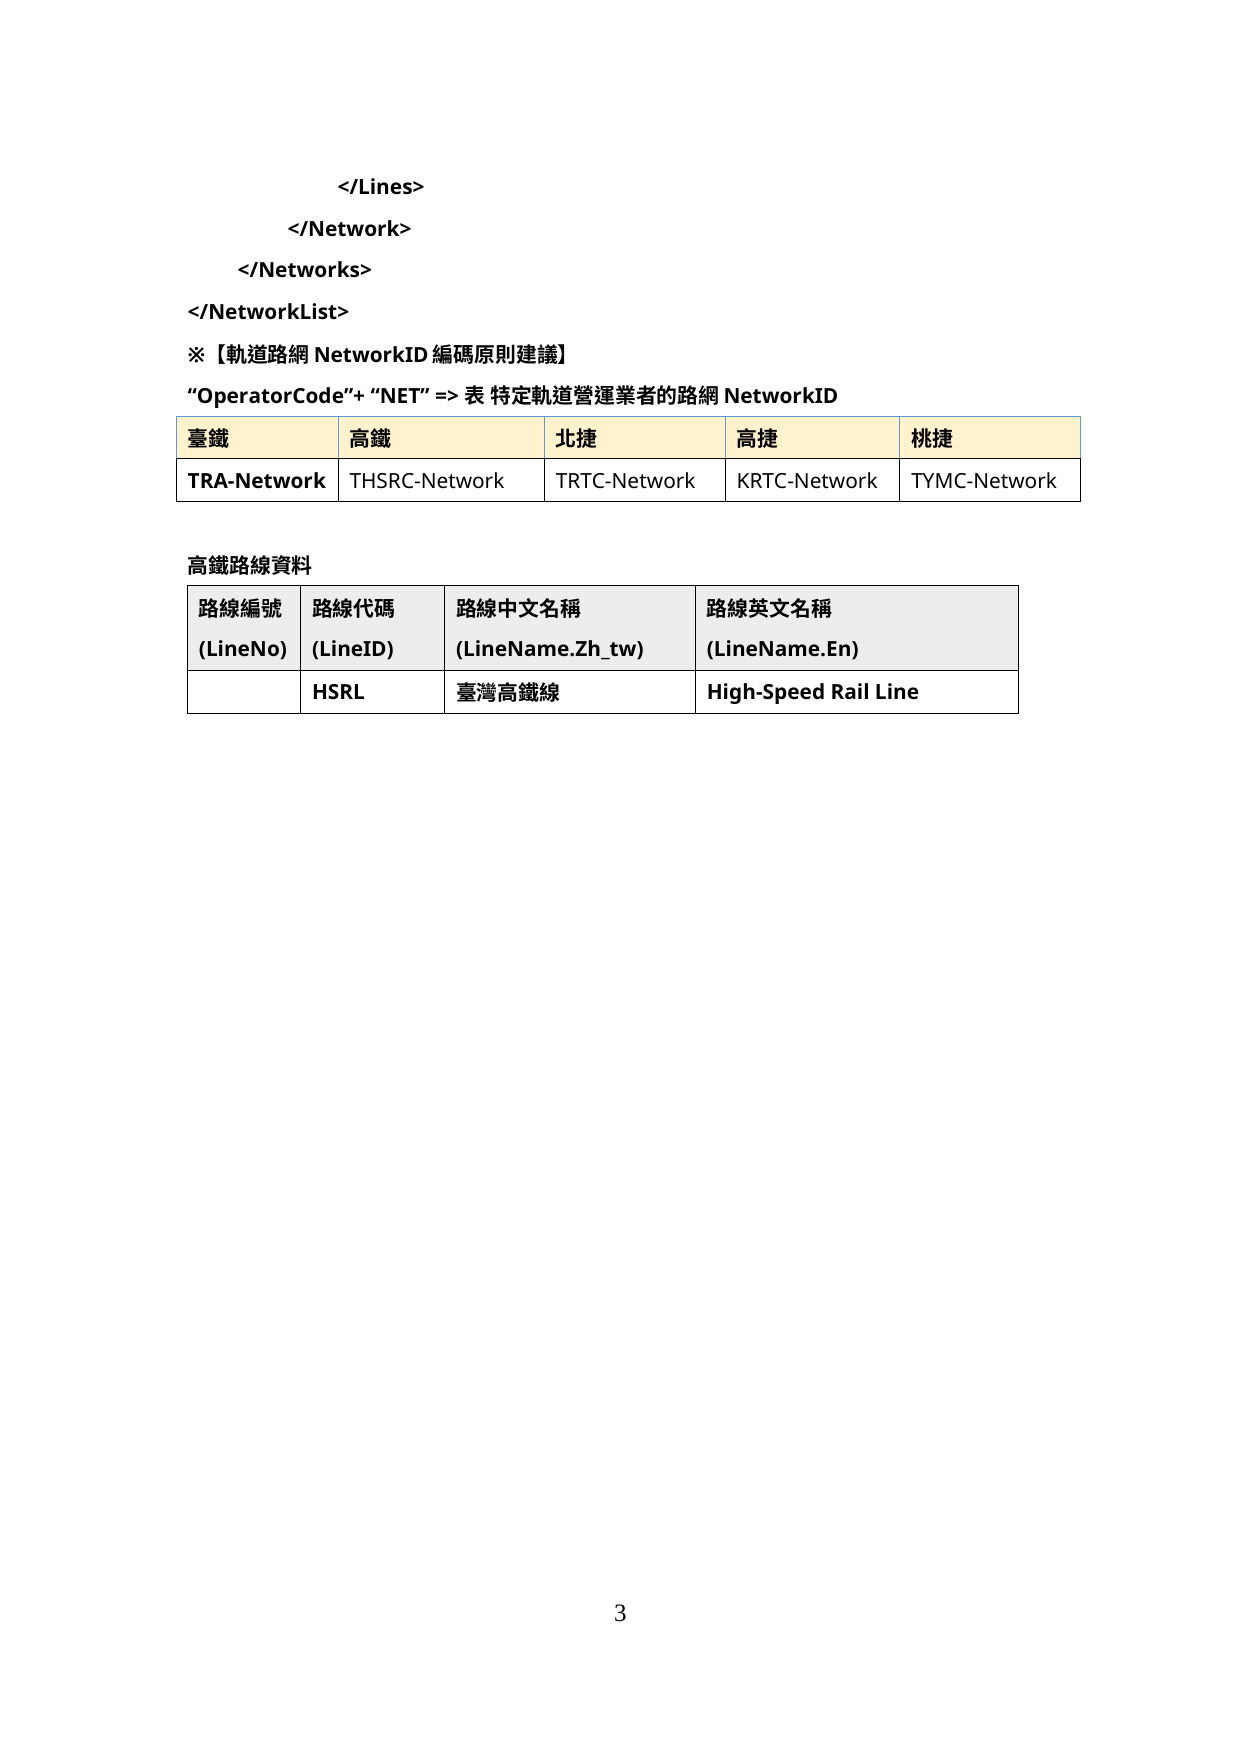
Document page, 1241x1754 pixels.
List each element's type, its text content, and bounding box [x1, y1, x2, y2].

table_header 高捷 [726, 417, 899, 458]
table_cell 臺灣高鐵線 [445, 671, 695, 712]
text 高鐵路線資料 [187, 544, 1053, 585]
text </Networks> [187, 249, 1053, 291]
table_cell HSRL [301, 671, 444, 712]
table_cell TRA-Network [177, 459, 338, 501]
table_cell TRTC-Network [545, 459, 725, 501]
table_header 路線英文名稱 (LineName.En) [696, 586, 1018, 670]
table_cell TYMC-Network [900, 459, 1080, 501]
text </NetworkList> [187, 291, 1053, 332]
table_header 北捷 [545, 417, 725, 458]
table_header 桃捷 [900, 417, 1080, 458]
table_header 高鐵 [339, 417, 544, 458]
table_cell THSRC-Network [339, 459, 544, 501]
table_header 路線代碼(LineID) [301, 586, 444, 670]
table_header 臺鐵 [177, 417, 338, 458]
table_cell High-Speed Rail Line [696, 671, 1018, 712]
text ※【軌道路網NetworkID編碼原則建議】 [187, 332, 1053, 374]
text </Network> [237, 207, 1053, 249]
text </Lines> [250, 166, 1053, 207]
table_header 路線編號(LineNo) [188, 586, 300, 670]
table_header 路線中文名稱(LineName.Zh_tw) [445, 586, 695, 670]
table_cell KRTC-Network [726, 459, 899, 501]
table_cell [188, 671, 300, 712]
text “OperatorCode”+ “NET” => 表 特定軌道營運業者的路網NetworkID [187, 374, 1053, 416]
